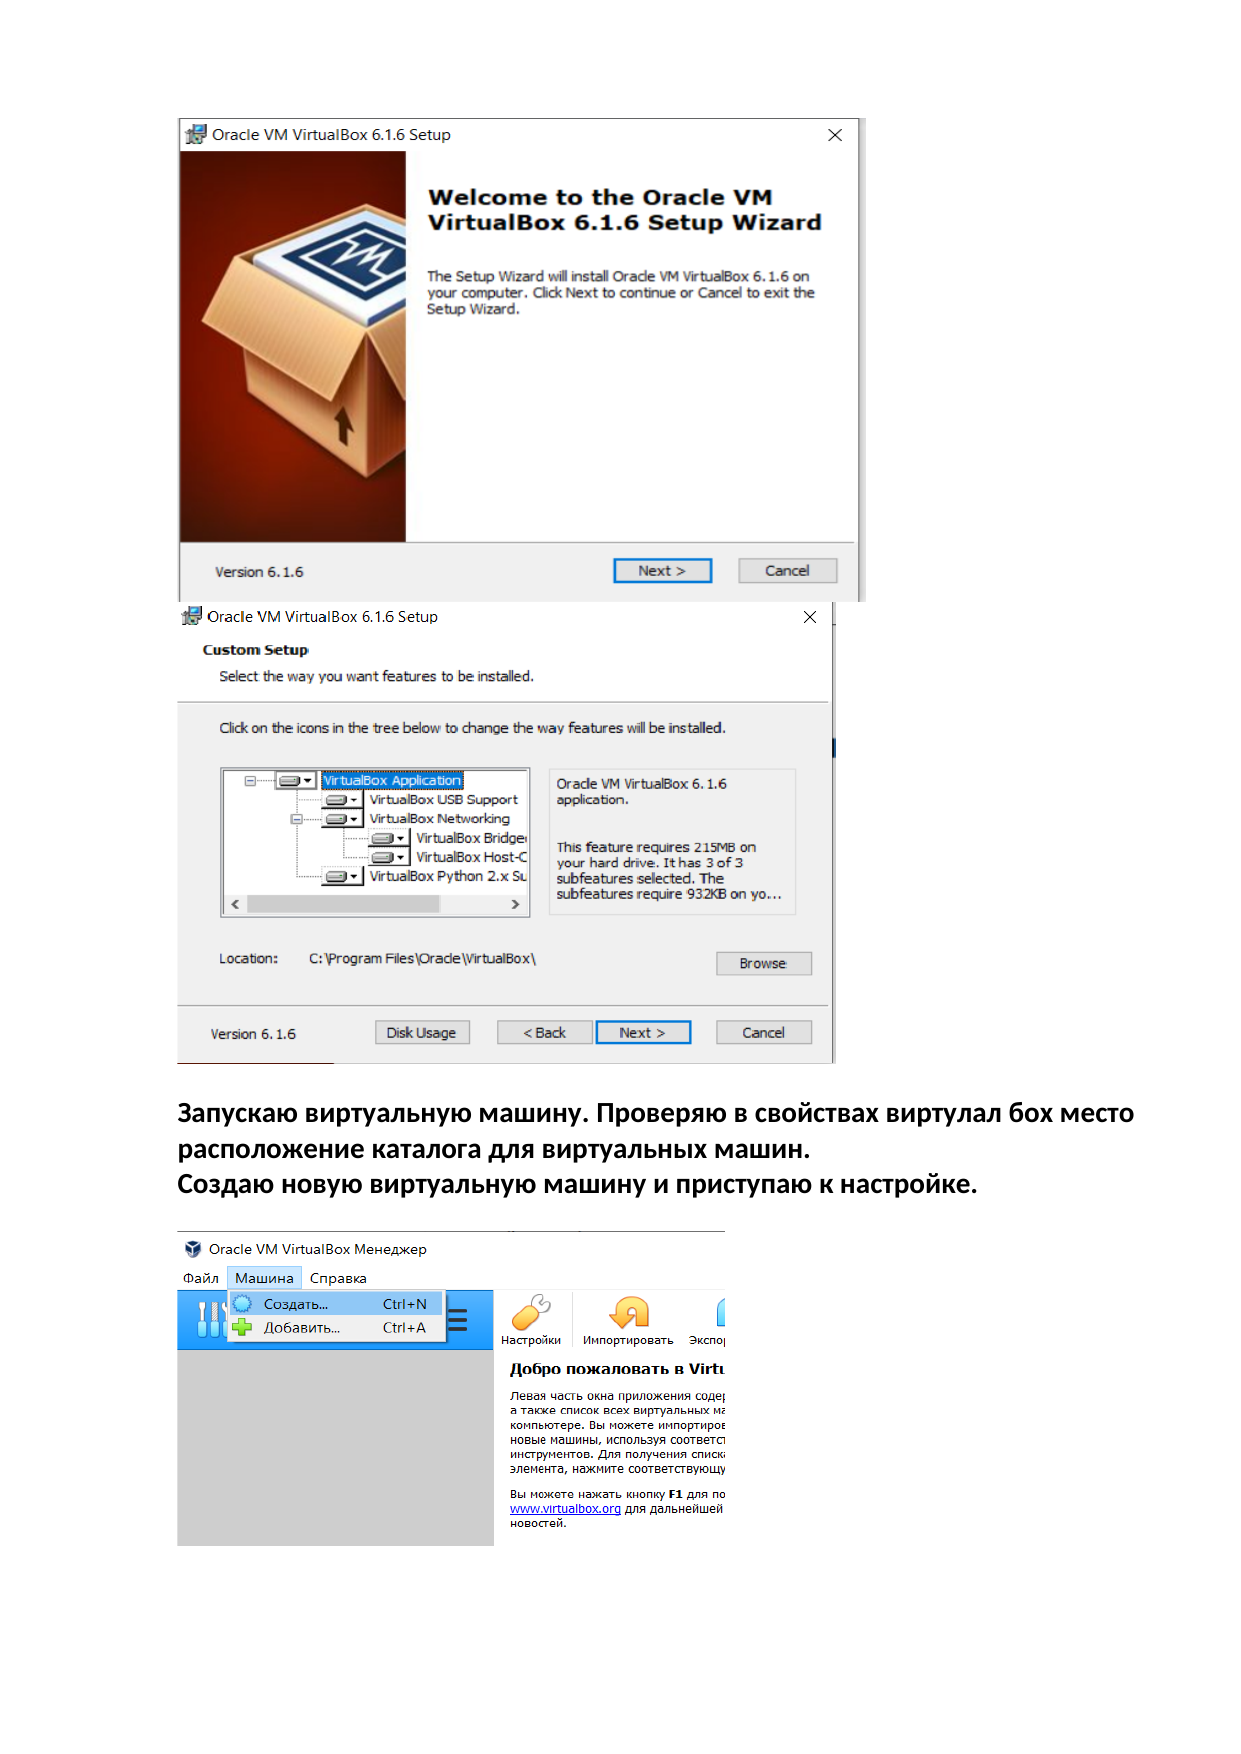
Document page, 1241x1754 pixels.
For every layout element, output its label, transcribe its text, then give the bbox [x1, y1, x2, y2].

text Запускаю виртуальную машину. Проверяю в свойствах виртулал бох место расположение каталога для виртуальных машин. [177, 1094, 1152, 1166]
picture [177, 1231, 725, 1546]
picture [177, 118, 866, 1064]
text Создаю новую виртуальную машину и приступаю к настройке. [177, 1166, 1152, 1201]
